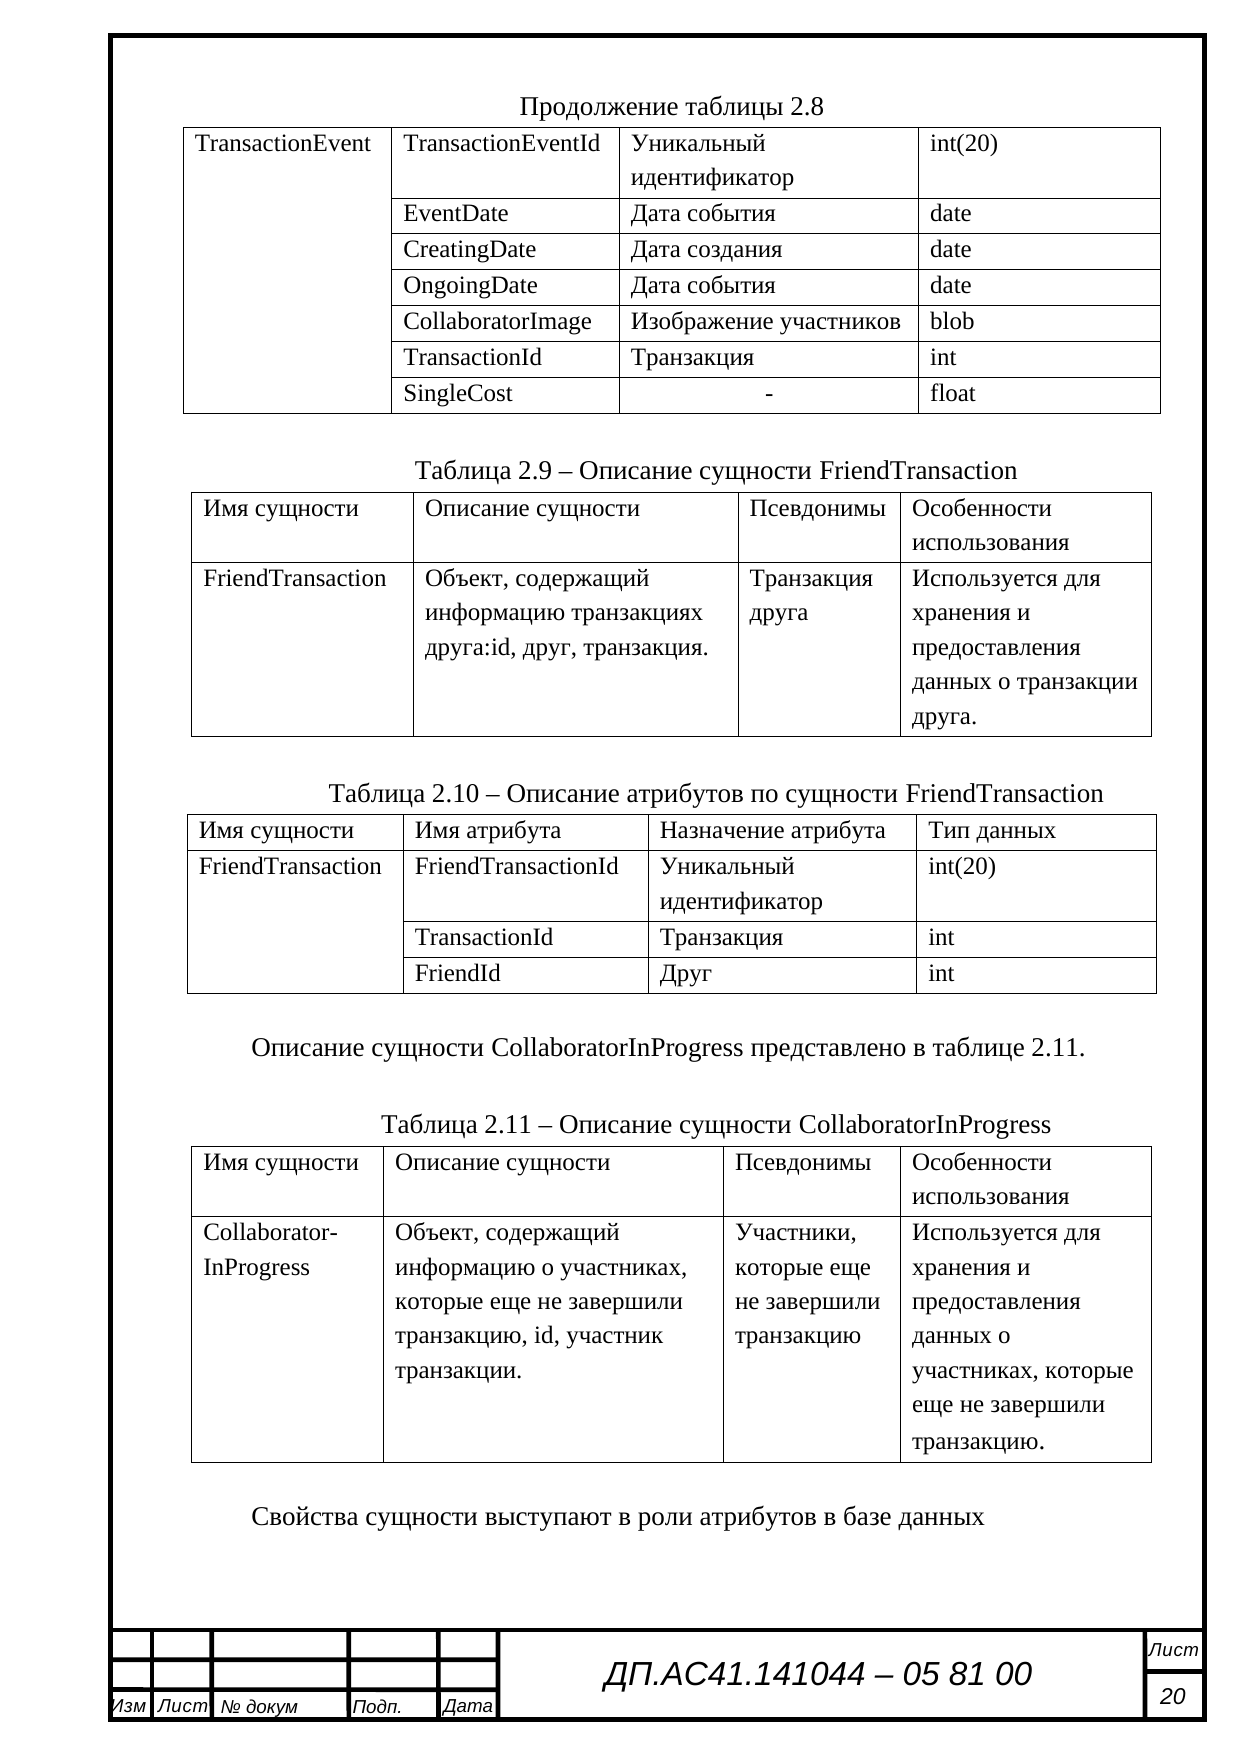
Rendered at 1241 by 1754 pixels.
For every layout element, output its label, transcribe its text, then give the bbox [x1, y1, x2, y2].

table_cell Объект, содержащий информацию о участниках, которые еще не завершили транзакцию, id, участник транзакции. [384, 1217, 723, 1462]
table_cell TransactionEventId [392, 128, 619, 197]
table_cell Друг [649, 958, 916, 993]
table_cell Транзакция [620, 342, 918, 377]
table_header Особенности использования [901, 1147, 1151, 1216]
table_header Назначение атрибута [649, 815, 916, 850]
table_header Имя сущности [192, 1147, 383, 1216]
table_header Псевдонимы [739, 493, 900, 562]
table_header Особенности использования [901, 493, 1151, 562]
text Свойства сущности выступают в роли атрибутов в базе данных [162, 1500, 1181, 1531]
table_cell date [919, 234, 1160, 269]
table_cell Транзакция друга [739, 563, 900, 736]
table_cell Используется для хранения и предоставления данных о транзакции друга. [901, 563, 1151, 736]
table_cell int [919, 342, 1160, 377]
table_cell FriendId [404, 958, 648, 993]
table_cell Уникальный идентификатор [620, 128, 918, 197]
table_cell int [917, 922, 1156, 957]
text Таблица 2.9 – Описание сущности FriendTransaction [162, 454, 1181, 485]
text Описание сущности CollaboratorInProgress представлено в таблице 2.11. [162, 1031, 1181, 1062]
table_cell float [919, 378, 1160, 413]
table_header Имя атрибута [404, 815, 648, 850]
table_header Псевдонимы [724, 1147, 900, 1216]
table_cell TransactionId [392, 342, 619, 377]
table_cell CreatingDate [392, 234, 619, 269]
table_cell date [919, 199, 1160, 233]
table_cell Используется для хранения и предоставления данных о участниках, которые еще не завершили транзакцию. [901, 1217, 1151, 1462]
table_cell int(20) [919, 128, 1160, 197]
table_cell FriendTransaction [188, 851, 403, 993]
table_cell TransactionEvent [184, 128, 391, 413]
table_cell - [620, 378, 918, 413]
table_cell FriendTransactionId [404, 851, 648, 921]
table_cell SingleCost [392, 378, 619, 413]
table_header Тип данных [917, 815, 1156, 850]
table_cell int [917, 958, 1156, 993]
table_cell TransactionId [404, 922, 648, 957]
table_header Имя сущности [188, 815, 403, 850]
table_cell Дата создания [620, 234, 918, 269]
table_header Описание сущности [384, 1147, 723, 1216]
table_cell Транзакция [649, 922, 916, 957]
table_cell FriendTransaction [192, 563, 413, 736]
table_cell Изображение участников [620, 306, 918, 341]
table_cell EventDate [392, 199, 619, 233]
table_cell int(20) [917, 851, 1156, 921]
text Таблица 2.11 – Описание сущности CollaboratorInProgress [162, 1108, 1181, 1139]
table_cell Участники, которые еще не завершили транзакцию [724, 1217, 900, 1462]
table_cell date [919, 270, 1160, 305]
table_cell Продолжение таблицы 2.8 [184, 90, 1160, 127]
table_cell Дата события [620, 199, 918, 233]
table_cell Уникальный идентификатор [649, 851, 916, 921]
table_cell Collaborator- InProgress [192, 1217, 383, 1462]
table_cell OngoingDate [392, 270, 619, 305]
table_cell Объект, содержащий информацию транзакциях друга:id, друг, транзакция. [414, 563, 738, 736]
table_header Имя сущности [192, 493, 413, 562]
table_header Описание сущности [414, 493, 738, 562]
table_cell blob [919, 306, 1160, 341]
table_cell Дата события [620, 270, 918, 305]
table_cell CollaboratorImage [392, 306, 619, 341]
text Таблица 2.10 – Описание атрибутов по сущности FriendTransaction [162, 777, 1181, 808]
